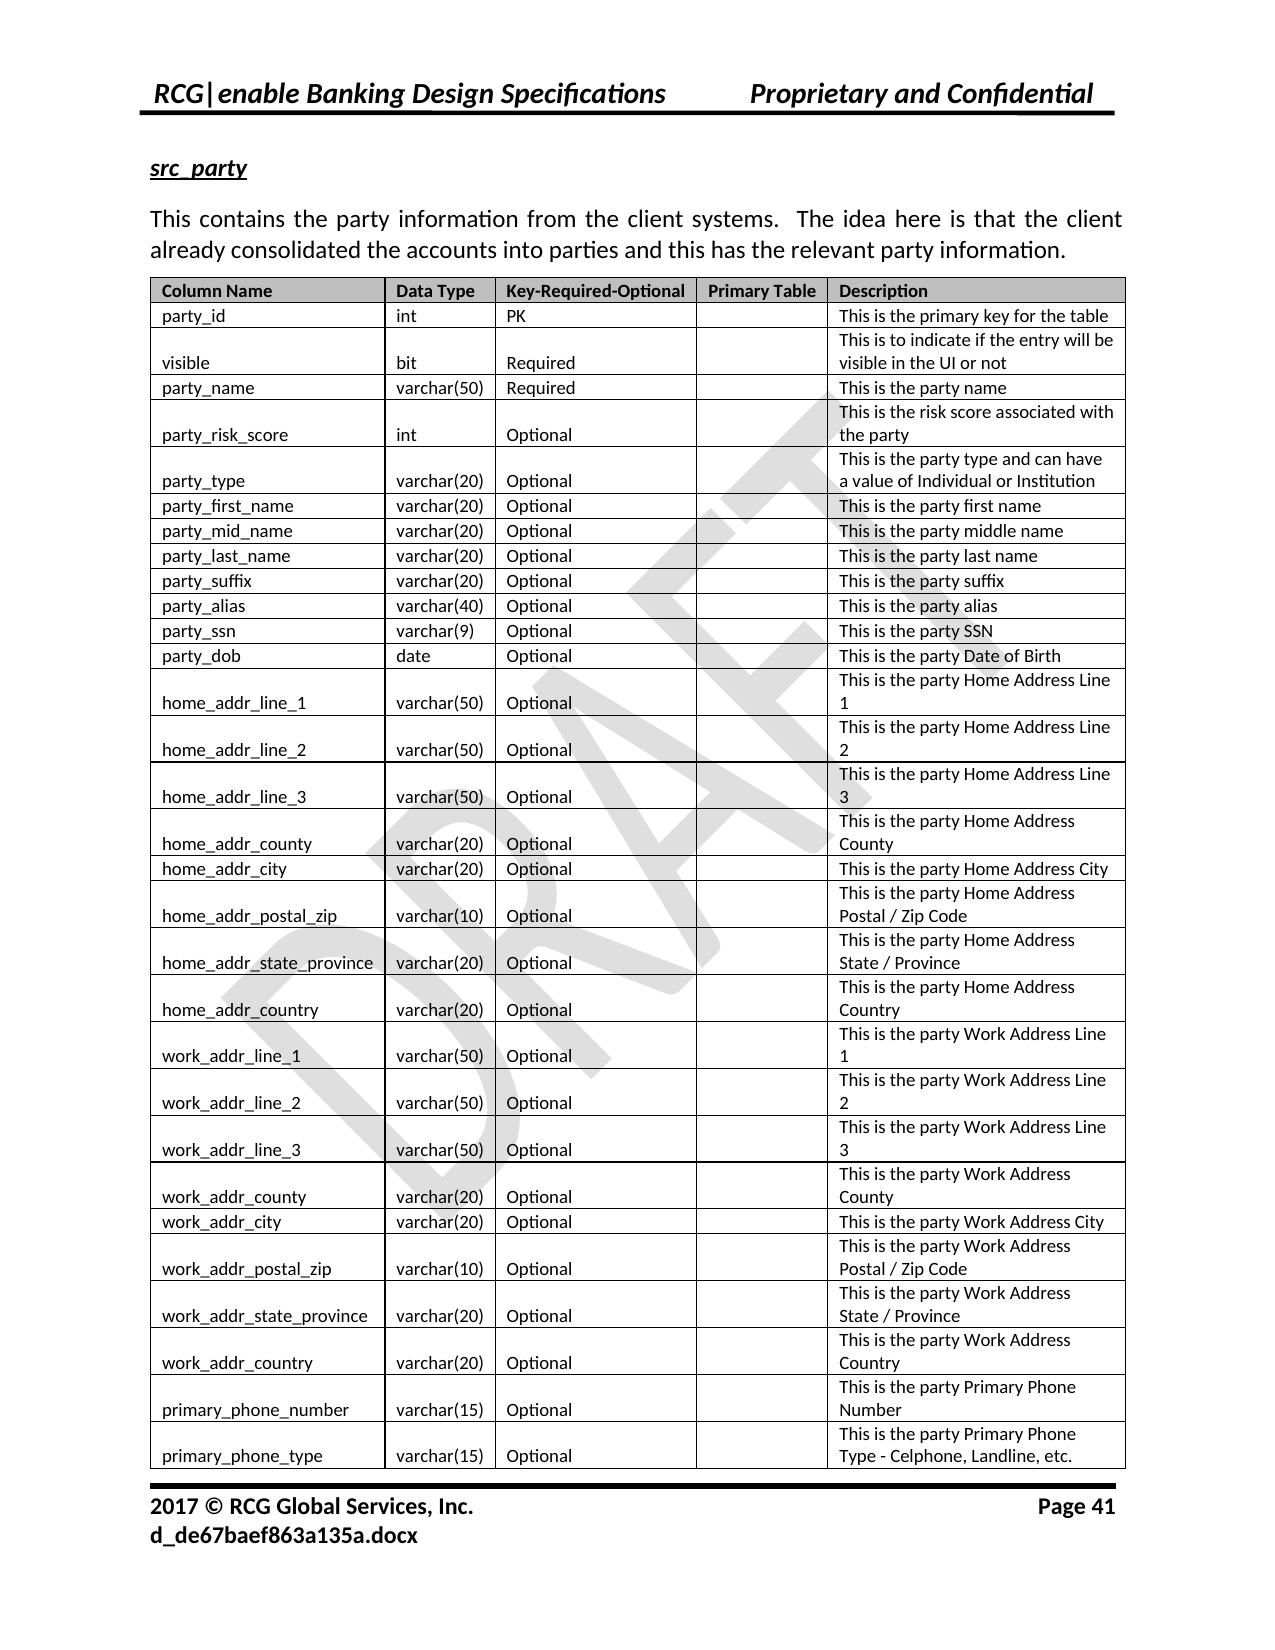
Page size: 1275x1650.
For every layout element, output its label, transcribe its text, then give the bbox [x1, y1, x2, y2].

table_cell Optional [496, 856, 696, 880]
table_cell work_addr_line_2 [151, 1069, 384, 1114]
table_cell [697, 1281, 827, 1327]
table_cell This is the party Date of Birth [828, 644, 1125, 668]
table_cell This is the party Home Address Postal / Zip Code [828, 881, 1125, 927]
table_cell Optional [496, 669, 696, 714]
table_cell bit [386, 328, 495, 374]
table_cell varchar(50) [386, 763, 495, 808]
table_cell This is the party Work Address Line 3 [828, 1116, 1125, 1161]
table_cell work_addr_state_province [151, 1281, 384, 1327]
table_cell party_type [151, 447, 384, 493]
table_cell [697, 1022, 827, 1068]
table_cell [697, 375, 827, 399]
table_cell Optional [496, 1375, 696, 1421]
table_cell This is the party Home Address City [828, 856, 1125, 880]
table_cell [697, 669, 827, 714]
table_cell party_risk_score [151, 400, 384, 446]
table_cell This is the party Work Address Line 2 [828, 1069, 1125, 1114]
table_cell [697, 1209, 827, 1233]
table_cell date [386, 644, 495, 668]
table_cell This is the party first name [828, 494, 1125, 518]
table_cell Optional [496, 1281, 696, 1327]
table_cell [697, 856, 827, 880]
table_cell varchar(20) [386, 494, 495, 518]
table_cell Optional [496, 763, 696, 808]
table_cell varchar(20) [386, 1328, 495, 1374]
table_header Column Name [151, 278, 384, 302]
table_cell This is the party Primary Phone Number [828, 1375, 1125, 1421]
table_cell This is the party Primary Phone Type - Celphone, Landline, etc. [828, 1422, 1125, 1468]
table_cell party_first_name [151, 494, 384, 518]
subtitle src_party [150, 152, 1125, 183]
table_cell [697, 328, 827, 374]
table_cell varchar(20) [386, 928, 495, 974]
table_cell [697, 1163, 827, 1208]
table_cell Optional [496, 809, 696, 855]
table_cell [697, 303, 827, 327]
table_cell varchar(9) [386, 619, 495, 643]
table_cell party_alias [151, 594, 384, 618]
table_cell Optional [496, 1116, 696, 1161]
table_cell work_addr_county [151, 1163, 384, 1208]
table_cell [697, 544, 827, 568]
table_cell varchar(20) [386, 975, 495, 1021]
table_cell This is the party Work Address Country [828, 1328, 1125, 1374]
table_cell [697, 1234, 827, 1280]
table_cell [697, 1375, 827, 1421]
table_cell Optional [496, 1234, 696, 1280]
table_cell Optional [496, 569, 696, 593]
table_cell varchar(10) [386, 1234, 495, 1280]
table_cell This is the primary key for the table [828, 303, 1125, 327]
table_cell work_addr_line_3 [151, 1116, 384, 1161]
table_cell This is the risk score associated with the party [828, 400, 1125, 446]
table_cell This is the party Home Address Country [828, 975, 1125, 1021]
table_cell PK [496, 303, 696, 327]
table_cell Optional [496, 544, 696, 568]
table_cell Optional [496, 1022, 696, 1068]
table_cell int [386, 303, 495, 327]
table_cell primary_phone_number [151, 1375, 384, 1421]
table_cell varchar(20) [386, 569, 495, 593]
table_cell [697, 644, 827, 668]
table_cell [697, 1069, 827, 1114]
table_cell This is the party Work Address City [828, 1209, 1125, 1233]
table_cell This is the party Work Address Line 1 [828, 1022, 1125, 1068]
table_cell [697, 619, 827, 643]
table_cell Optional [496, 447, 696, 493]
table_cell varchar(15) [386, 1422, 495, 1468]
table_cell [697, 763, 827, 808]
table_cell varchar(40) [386, 594, 495, 618]
table_cell Optional [496, 619, 696, 643]
table_cell varchar(20) [386, 809, 495, 855]
table_cell [697, 809, 827, 855]
table_cell Optional [496, 975, 696, 1021]
table_cell varchar(20) [386, 1209, 495, 1233]
table_cell home_addr_line_1 [151, 669, 384, 714]
table_cell This is to indicate if the entry will be visible in the UI or not [828, 328, 1125, 374]
table_cell party_id [151, 303, 384, 327]
table_header Primary Table [697, 278, 827, 302]
text This contains the party information from the client systems. The idea here is that the client already consolidated the accounts into parties and this has the relevant party information. [150, 203, 1125, 264]
table_cell party_dob [151, 644, 384, 668]
table_cell primary_phone_type [151, 1422, 384, 1468]
table_cell varchar(20) [386, 856, 495, 880]
table_cell varchar(20) [386, 447, 495, 493]
table_cell home_addr_postal_zip [151, 881, 384, 927]
table_cell home_addr_county [151, 809, 384, 855]
table_cell [697, 494, 827, 518]
table_cell home_addr_country [151, 975, 384, 1021]
table_cell Optional [496, 400, 696, 446]
table_cell home_addr_city [151, 856, 384, 880]
table_cell This is the party Home Address County [828, 809, 1125, 855]
table_cell Optional [496, 928, 696, 974]
table_cell Optional [496, 1422, 696, 1468]
table_cell This is the party Home Address State / Province [828, 928, 1125, 974]
table_cell varchar(50) [386, 1116, 495, 1161]
table_cell varchar(20) [386, 1163, 495, 1208]
table_cell This is the party Work Address State / Province [828, 1281, 1125, 1327]
table_cell Required [496, 375, 696, 399]
table_cell This is the party type and can have a value of Individual or Institution [828, 447, 1125, 493]
table_cell varchar(20) [386, 1281, 495, 1327]
table_cell This is the party alias [828, 594, 1125, 618]
table_cell varchar(50) [386, 1022, 495, 1068]
table_cell [697, 881, 827, 927]
table_cell Optional [496, 1069, 696, 1114]
table_cell party_last_name [151, 544, 384, 568]
table_cell [697, 569, 827, 593]
table_cell party_mid_name [151, 519, 384, 543]
table_cell This is the party SSN [828, 619, 1125, 643]
table_cell This is the party Home Address Line 1 [828, 669, 1125, 714]
table_cell This is the party Work Address County [828, 1163, 1125, 1208]
table_cell [697, 716, 827, 761]
table_cell [697, 1422, 827, 1468]
table_cell home_addr_line_2 [151, 716, 384, 761]
table_cell Optional [496, 1328, 696, 1374]
table_cell party_name [151, 375, 384, 399]
table_cell [697, 975, 827, 1021]
table_cell varchar(50) [386, 375, 495, 399]
table_cell varchar(50) [386, 716, 495, 761]
table_cell Optional [496, 519, 696, 543]
table_cell party_ssn [151, 619, 384, 643]
table_cell varchar(10) [386, 881, 495, 927]
table_cell varchar(20) [386, 519, 495, 543]
table_cell [697, 1116, 827, 1161]
table_cell This is the party middle name [828, 519, 1125, 543]
table_cell visible [151, 328, 384, 374]
table_cell [697, 1328, 827, 1374]
table_cell [697, 447, 827, 493]
table_cell This is the party Home Address Line 3 [828, 763, 1125, 808]
table_cell Optional [496, 1163, 696, 1208]
table_cell work_addr_line_1 [151, 1022, 384, 1068]
table_cell varchar(15) [386, 1375, 495, 1421]
table_cell This is the party Work Address Postal / Zip Code [828, 1234, 1125, 1280]
table_cell Optional [496, 644, 696, 668]
table_cell [697, 928, 827, 974]
table_cell This is the party last name [828, 544, 1125, 568]
table_cell Optional [496, 1209, 696, 1233]
table_cell Required [496, 328, 696, 374]
table_cell varchar(50) [386, 1069, 495, 1114]
table_header Key-Required-Optional [496, 278, 696, 302]
table_cell varchar(20) [386, 544, 495, 568]
table_cell party_suffix [151, 569, 384, 593]
table_cell Optional [496, 716, 696, 761]
table_cell home_addr_state_province [151, 928, 384, 974]
table_cell work_addr_country [151, 1328, 384, 1374]
table_cell varchar(50) [386, 669, 495, 714]
table_cell Optional [496, 494, 696, 518]
table_header Description [828, 278, 1125, 302]
table_cell work_addr_postal_zip [151, 1234, 384, 1280]
table_cell This is the party name [828, 375, 1125, 399]
table_cell This is the party suffix [828, 569, 1125, 593]
table_cell This is the party Home Address Line 2 [828, 716, 1125, 761]
table_cell int [386, 400, 495, 446]
table_cell [697, 594, 827, 618]
table_header Data Type [386, 278, 495, 302]
table_cell Optional [496, 594, 696, 618]
table_cell [697, 400, 827, 446]
table_cell home_addr_line_3 [151, 763, 384, 808]
table_cell Optional [496, 881, 696, 927]
table_cell [697, 519, 827, 543]
table_cell work_addr_city [151, 1209, 384, 1233]
